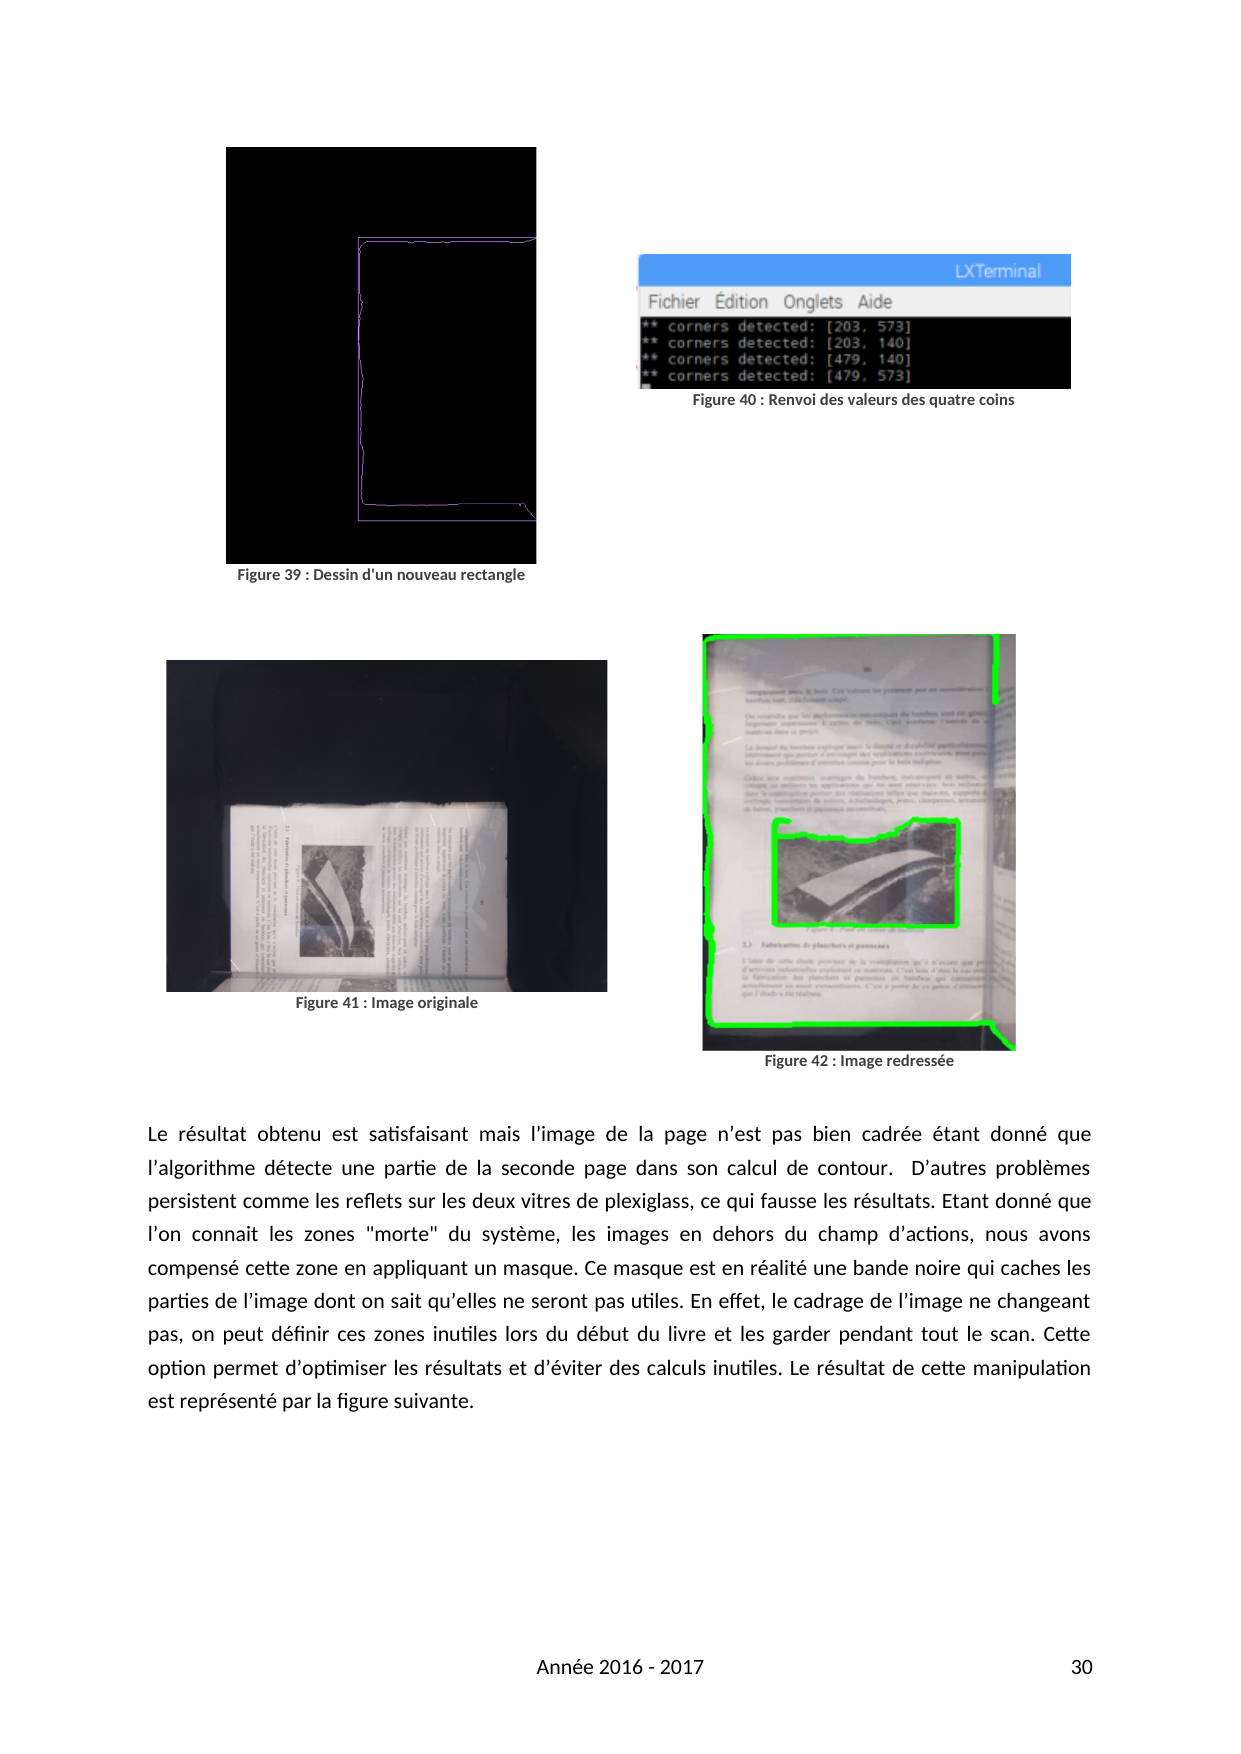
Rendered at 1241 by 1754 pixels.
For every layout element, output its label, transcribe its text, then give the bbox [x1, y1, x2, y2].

picture [226, 147, 537, 564]
table_header Figure 39 : Dessin d'un nouveau rectangle [148, 148, 615, 584]
text Le résultat obtenu est satisfaisant mais l’image de la page n’est pas bien cadrée étant donné que l’algorithme détecte une partie de la seconde page dans son calcul de contour. D’autres problèmes persistent comme les reflets sur les deux vitres de plexiglass, ce qui fausse les résultats. Etant donné que l’on connait les zones "morte" du système, les images en dehors du champ d’actions, nous avons compensé cette zone en appliquant un masque. Ce masque est en réalité une bande noire qui caches les parties de l’image dont on sait qu’elles ne seront pas utiles. En effet, le cadrage de l’image ne changeant pas, on peut définir ces zones inutiles lors du début du livre et les garder pendant tout le scan. Cette option permet d’optimiser les résultats et d’éviter des calculs inutiles. Le résultat de cette manipulation est représenté par la figure suivante. [148, 1120, 1092, 1414]
table_header Figure 42 : Image redressée [626, 634, 1092, 1070]
picture [702, 634, 1016, 1051]
picture [166, 660, 608, 992]
table_header Figure 40 : Renvoi des valeurs des quatre coins [615, 148, 1092, 584]
picture [636, 254, 1071, 389]
table_header Figure 41 : Image originale [148, 634, 626, 1070]
